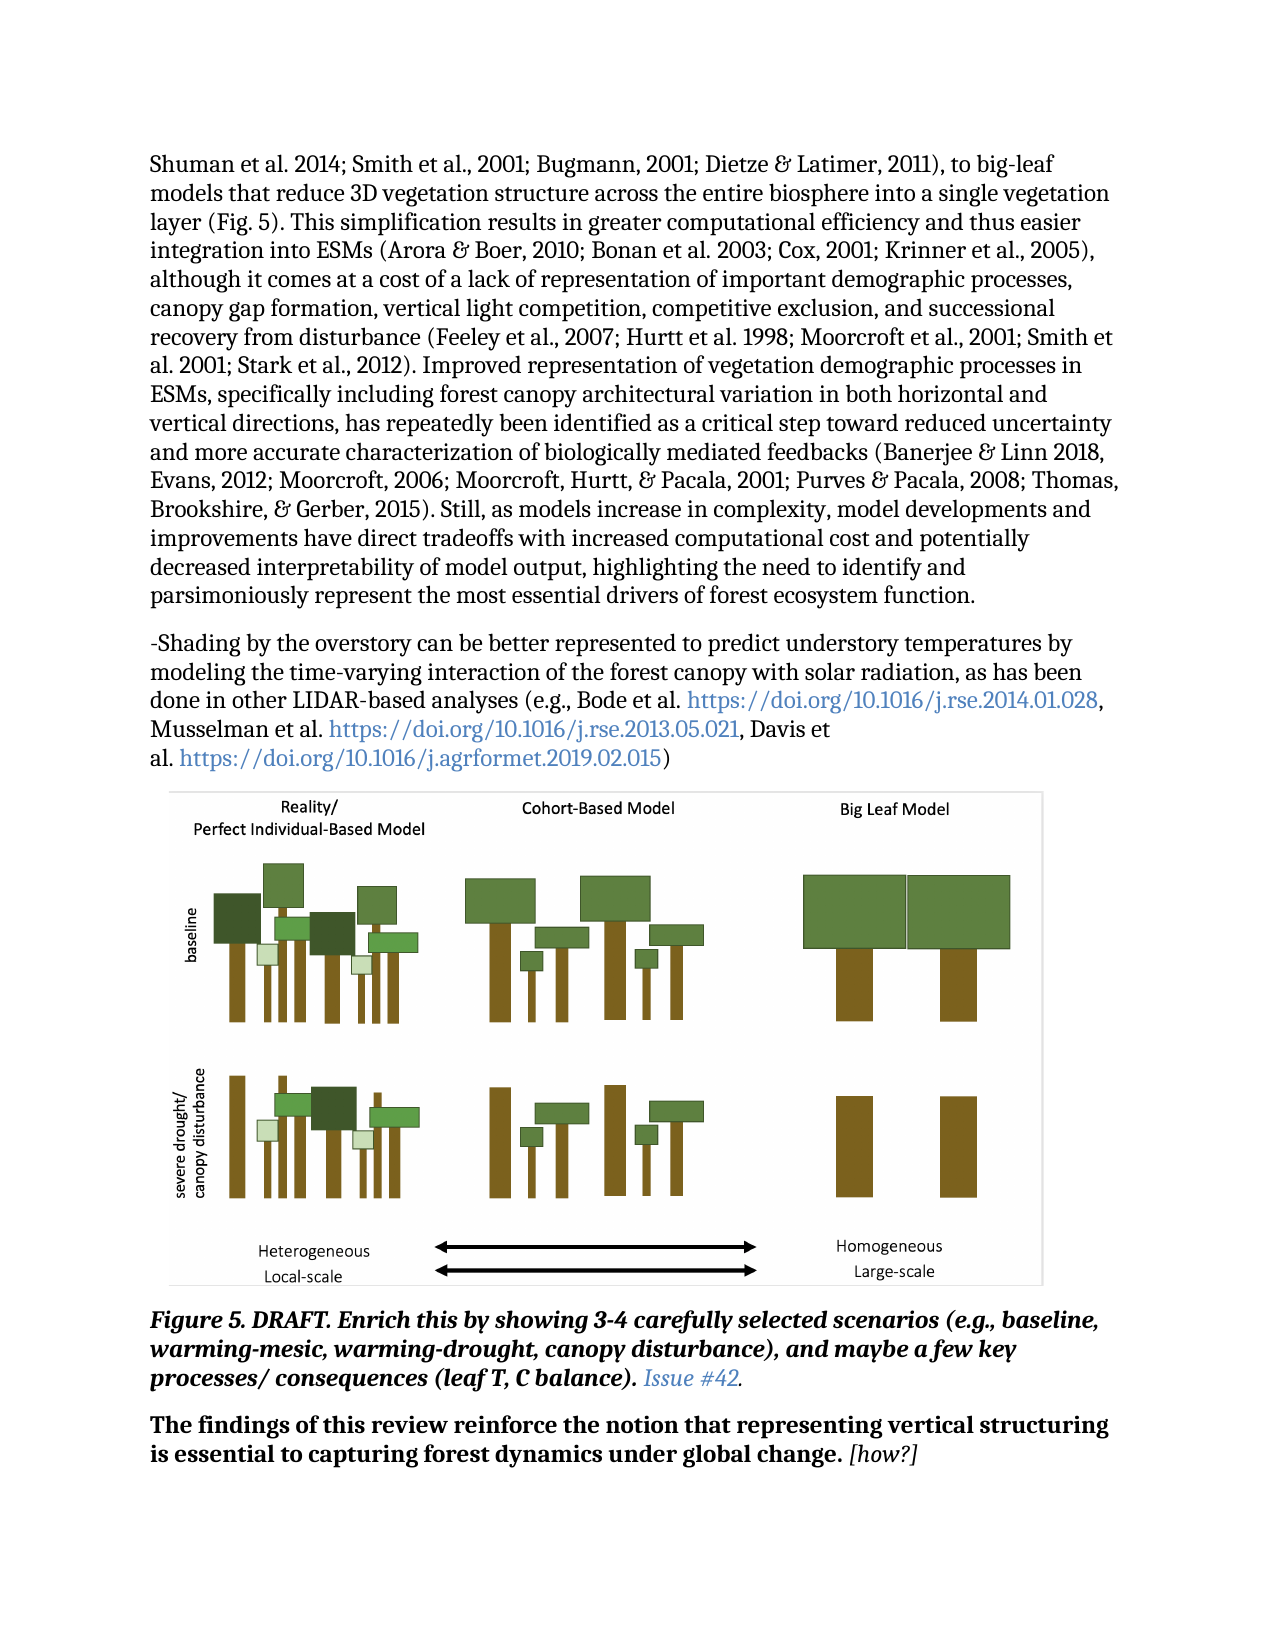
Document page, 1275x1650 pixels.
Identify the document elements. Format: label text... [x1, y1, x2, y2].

text Figure 5. DRAFT. Enrich this by showing 3-4 carefully selected scenarios (e.g., baseline, warming-mesic, warming-drought, canopy disturbance), and maybe a few key processes/ consequences (leaf T, C balance). Issue #42. [150, 1306, 1125, 1392]
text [150, 150, 1125, 610]
picture [168, 791, 1044, 1286]
text The findings of this review reinforce the notion that representing vertical structuring is essential to capturing forest dynamics under global change. [how?] [150, 1411, 1125, 1468]
text -Shading by the overstory can be better represented to predict understory temperatures by modeling the time-varying interaction of the forest canopy with solar radiation, as has been done in other LIDAR-based analyses (e.g., Bode et al. https://doi.org/10.1016/j.rse.2014.01.028, Musselman et al. https://doi.org/10.1016/j.rse.2013.05.021, Davis et al. https://doi.org/10.1016/j.agrformet.2019.02.015) [150, 629, 1125, 772]
